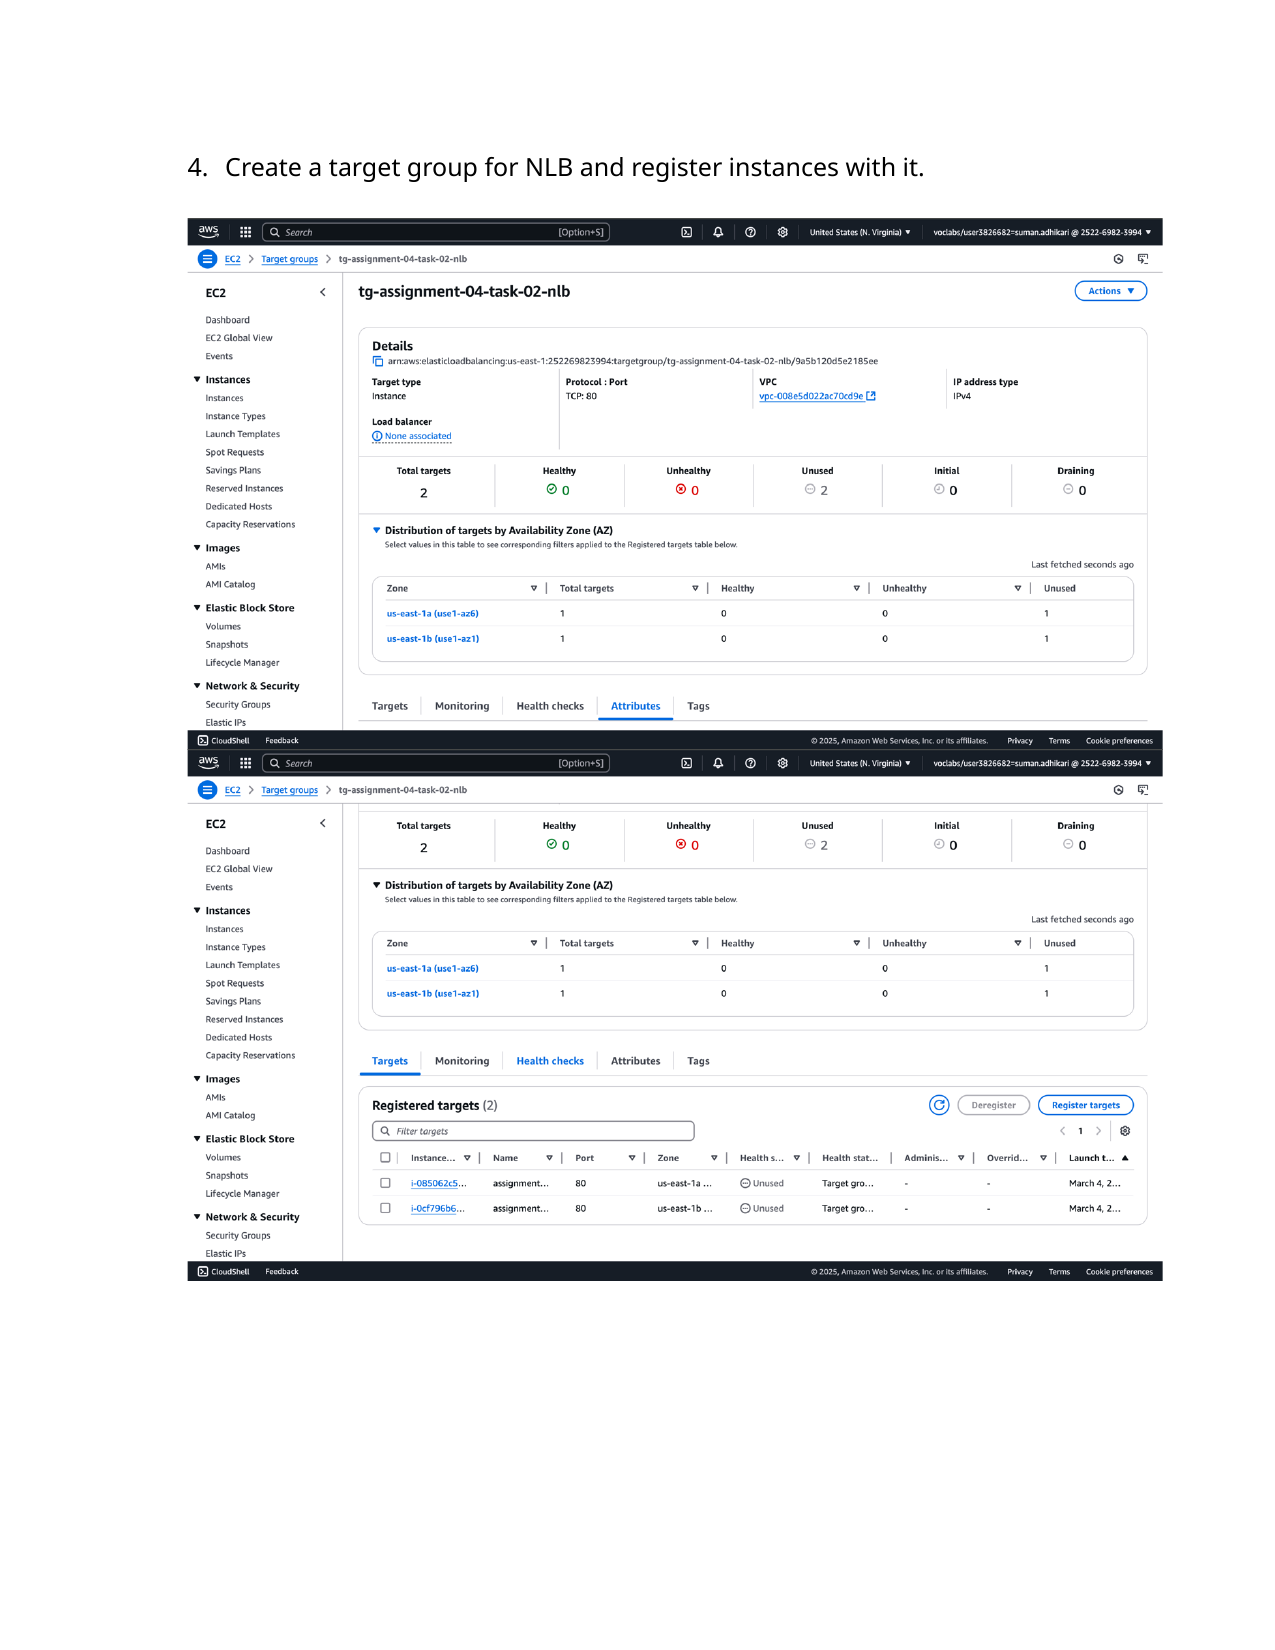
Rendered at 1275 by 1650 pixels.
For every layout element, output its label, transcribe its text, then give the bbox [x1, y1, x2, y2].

picture [187, 218, 1163, 1281]
list Create a target group for NLB and register instances with it. [187, 150, 1125, 184]
